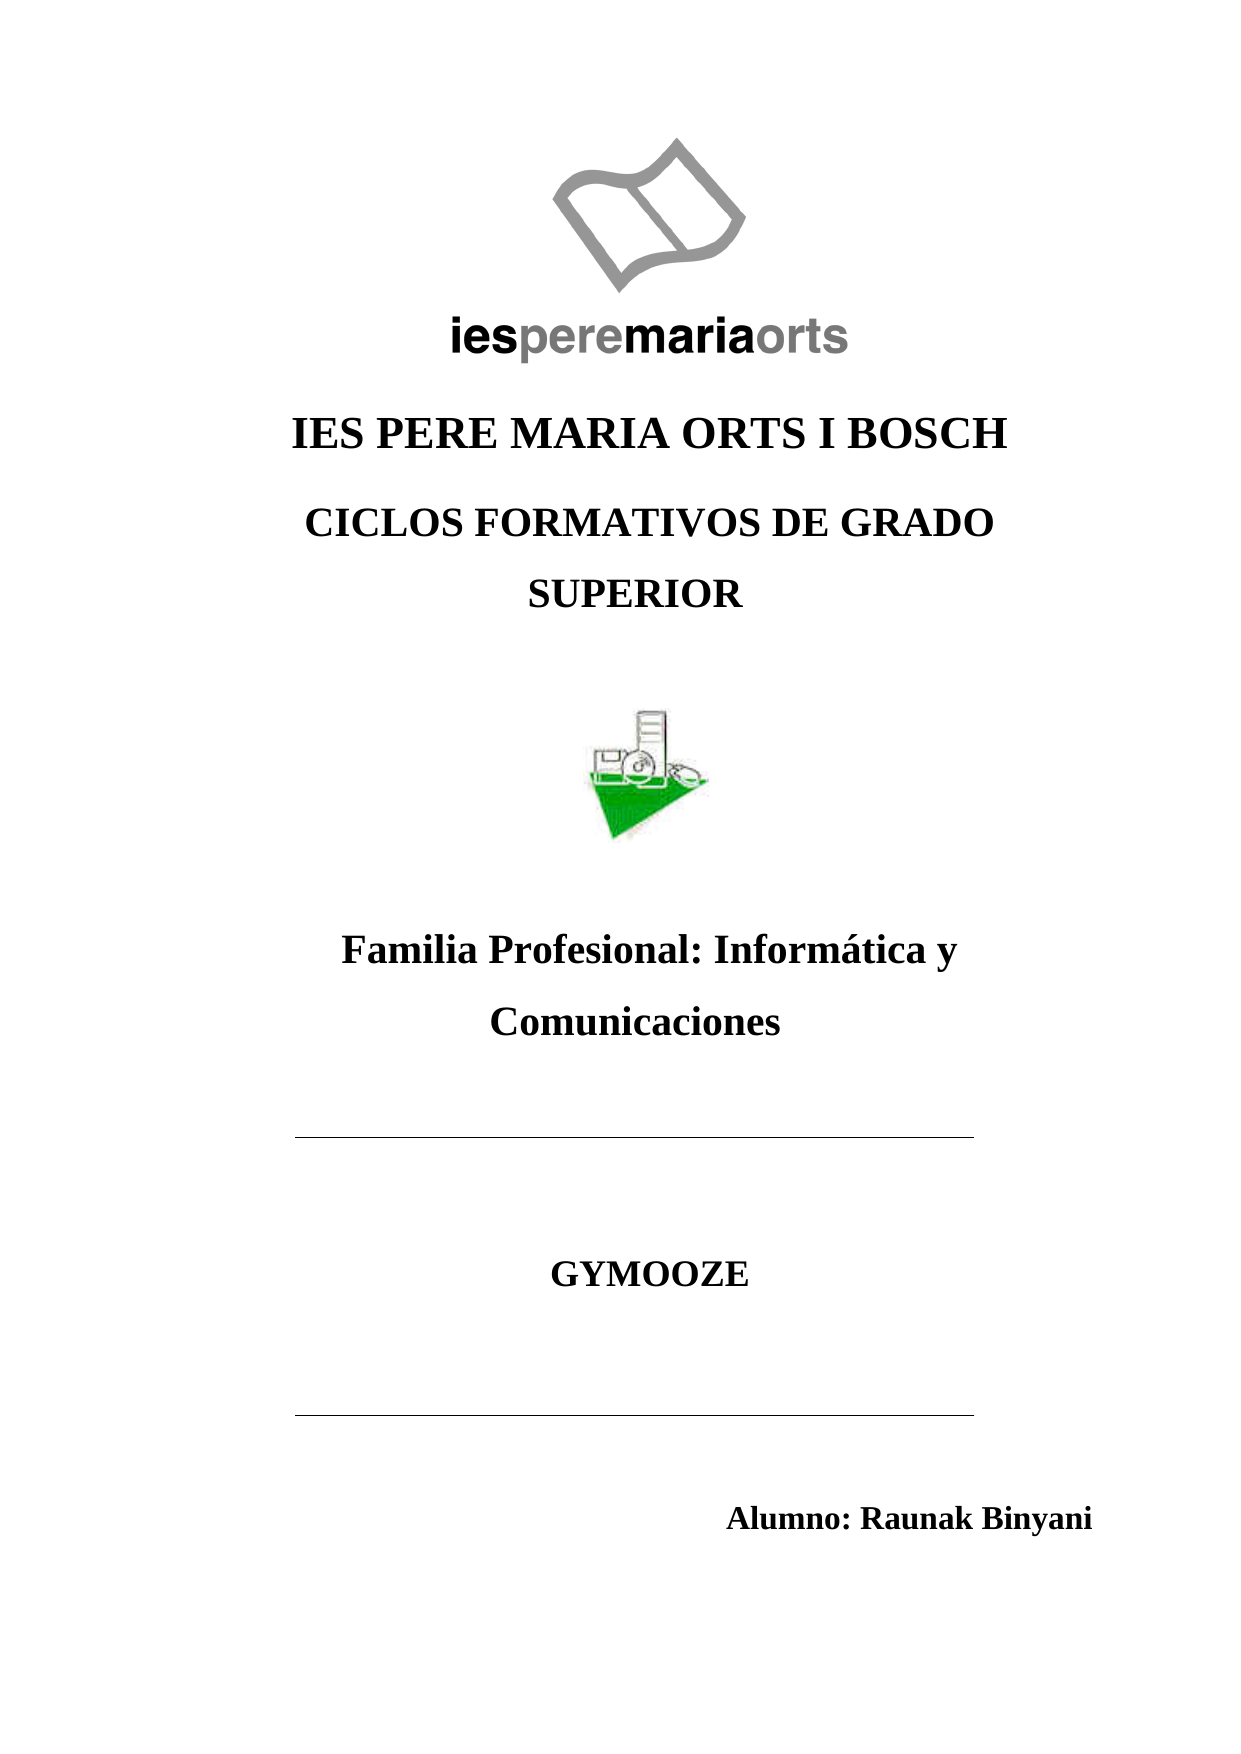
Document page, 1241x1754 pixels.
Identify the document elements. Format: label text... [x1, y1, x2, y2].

text Familia Profesional: Informática y Comunicaciones [177, 925, 1092, 1044]
text GYMOOZE [295, 1248, 974, 1294]
text IES PERE MARIA ORTS I BOSCH [177, 406, 1092, 458]
text CICLOS FORMATIVOS DE GRADO SUPERIOR [177, 497, 1092, 617]
text Alumno: Raunak Binyani [177, 1498, 1092, 1537]
picture [583, 708, 717, 843]
picture [438, 122, 862, 379]
